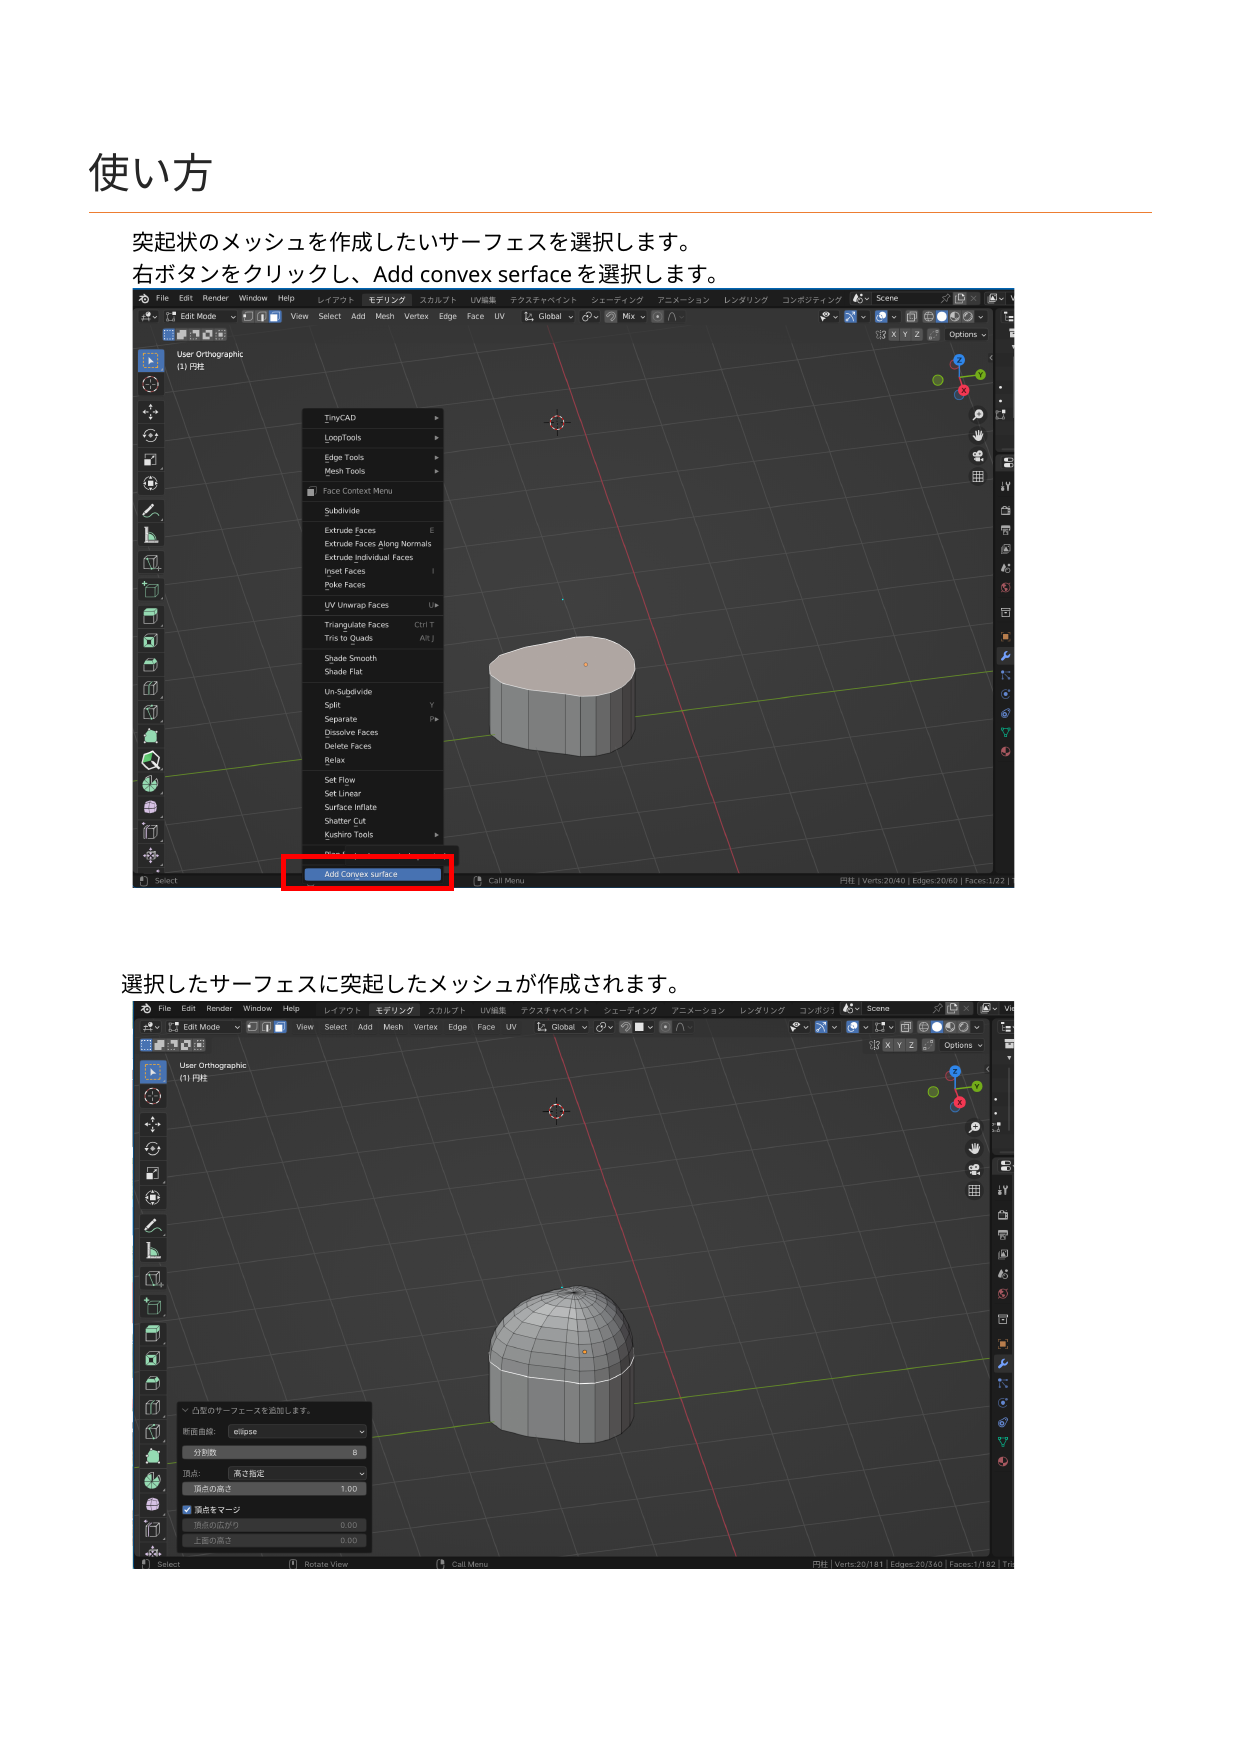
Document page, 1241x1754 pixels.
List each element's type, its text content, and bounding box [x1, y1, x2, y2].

picture [132, 288, 1015, 888]
text 選択したサーフェスに突起したメッシュが作成されます。 [89, 964, 1152, 1001]
picture [286, 859, 449, 886]
text 突起状のメッシュを作成したいサーフェスを選択します。 [89, 225, 1152, 257]
picture [132, 1001, 1015, 1569]
text 右ボタンをクリックし、Add convex serfaceを選択します。 [89, 257, 1152, 289]
subtitle 使い方 [89, 133, 1152, 212]
